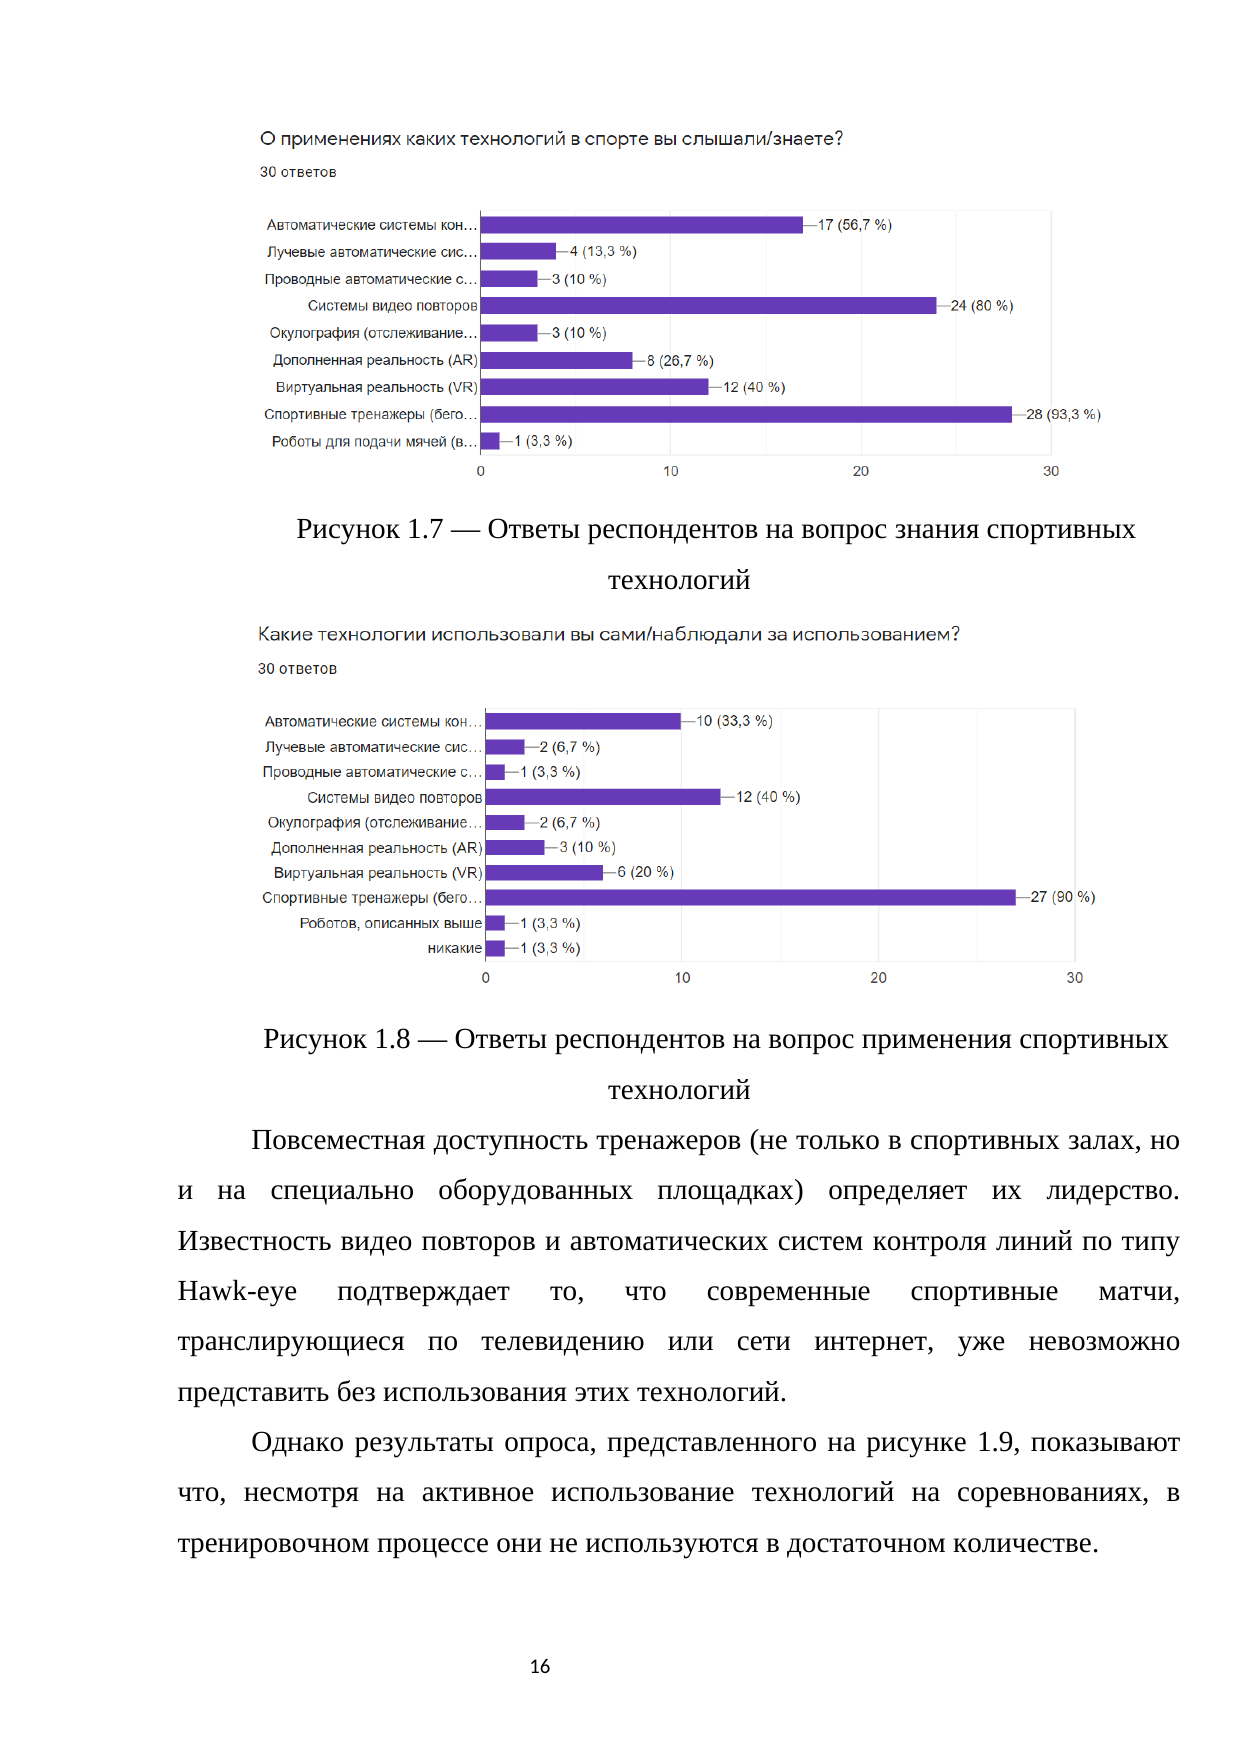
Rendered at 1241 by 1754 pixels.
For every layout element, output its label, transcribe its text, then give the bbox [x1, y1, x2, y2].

text Рисунок 1.8 — Ответы респондентов на вопрос применения спортивных технологий [177, 1022, 1181, 1105]
text Повсеместная доступность тренажеров (не только в спортивных залах, но и на специально оборудованных площадках) определяет их лидерство. Известность видео повторов и автоматических систем контроля линий по типу Hawk-eye подтверждает то, что современные спортивные матчи, транслирующиеся по телевидению или сети интернет, уже невозможно представить без использования этих технологий. [177, 1122, 1181, 1407]
picture [251, 612, 1130, 1009]
picture [251, 118, 1119, 499]
text Однако результаты опроса, представленного на рисунке 1.9, показывают что, несмотря на активное использование технологий на соревнованиях, в тренировочном процессе они не используются в достаточном количестве. [177, 1424, 1181, 1558]
text Рисунок 1.7 — Ответы респондентов на вопрос знания спортивных технологий [177, 512, 1181, 596]
